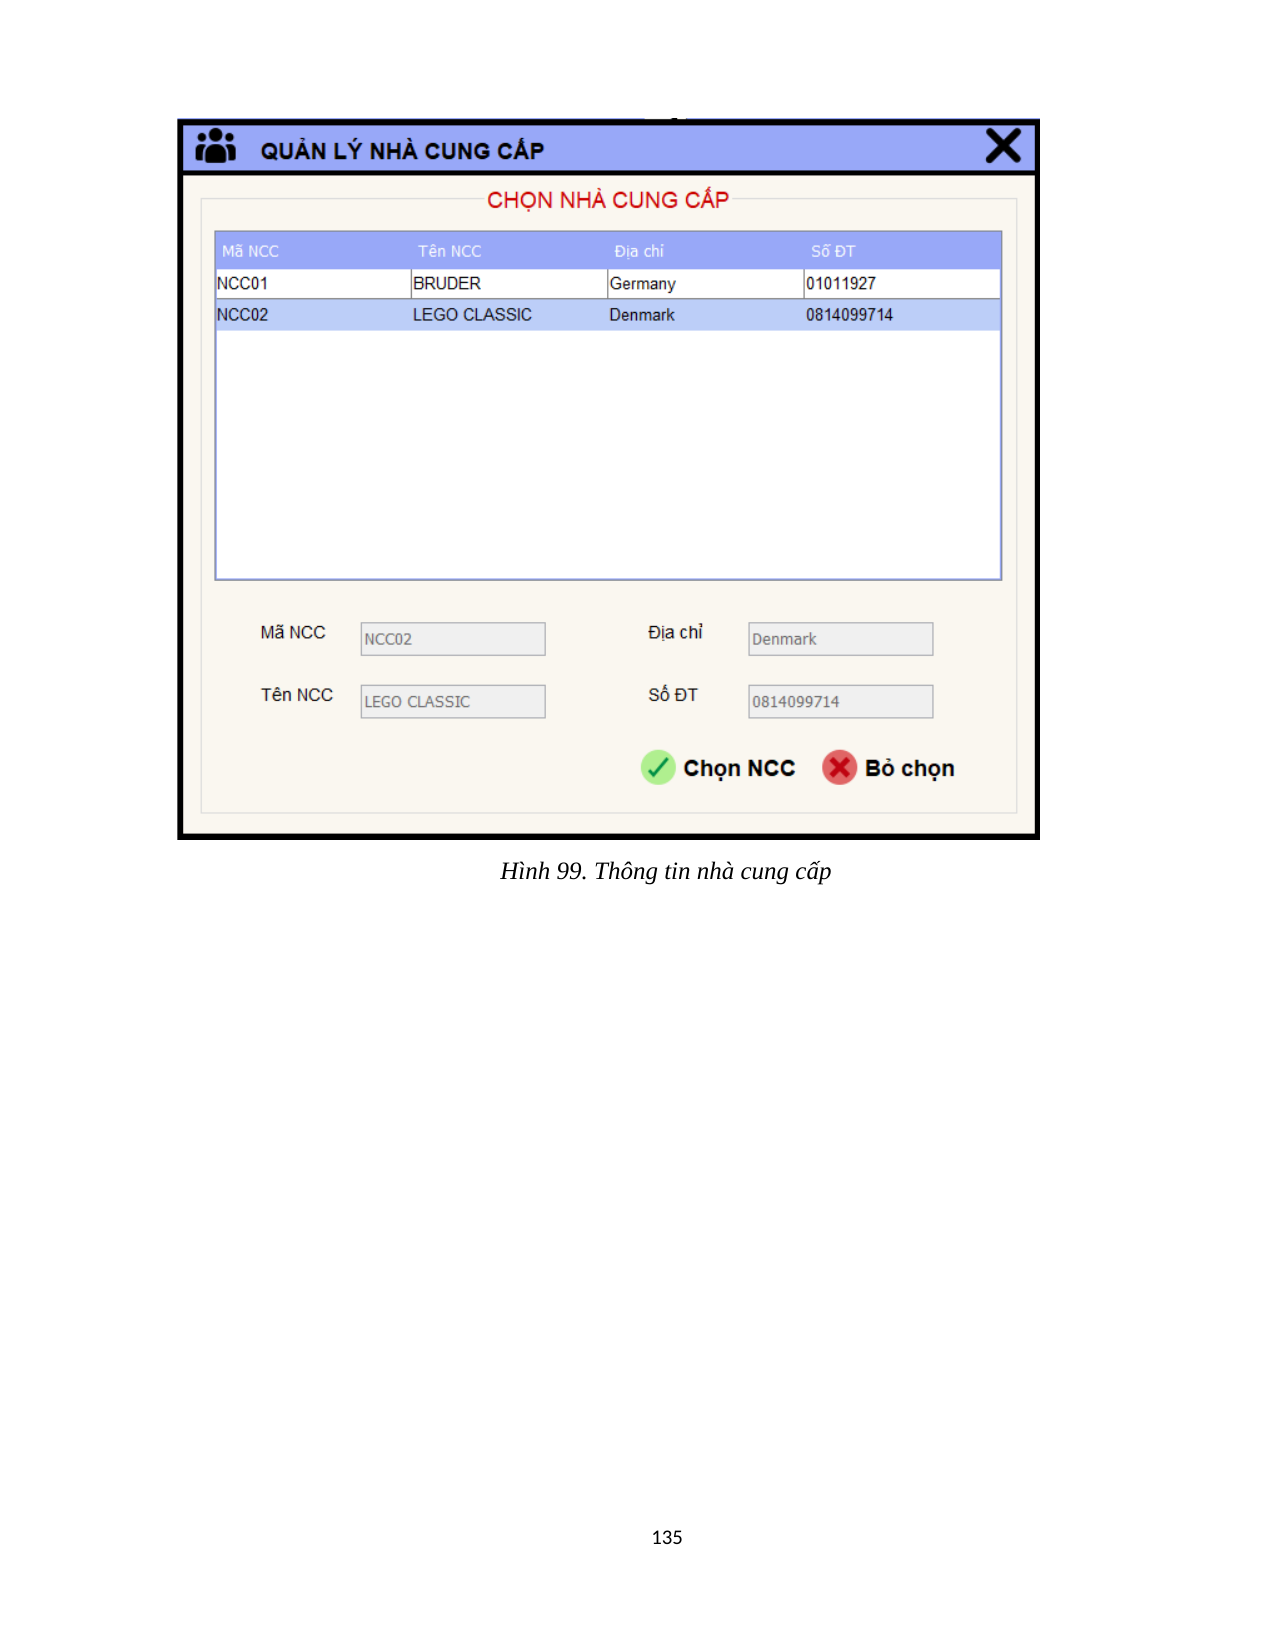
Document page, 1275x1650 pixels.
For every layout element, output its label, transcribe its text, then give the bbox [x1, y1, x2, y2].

picture [177, 118, 1040, 840]
